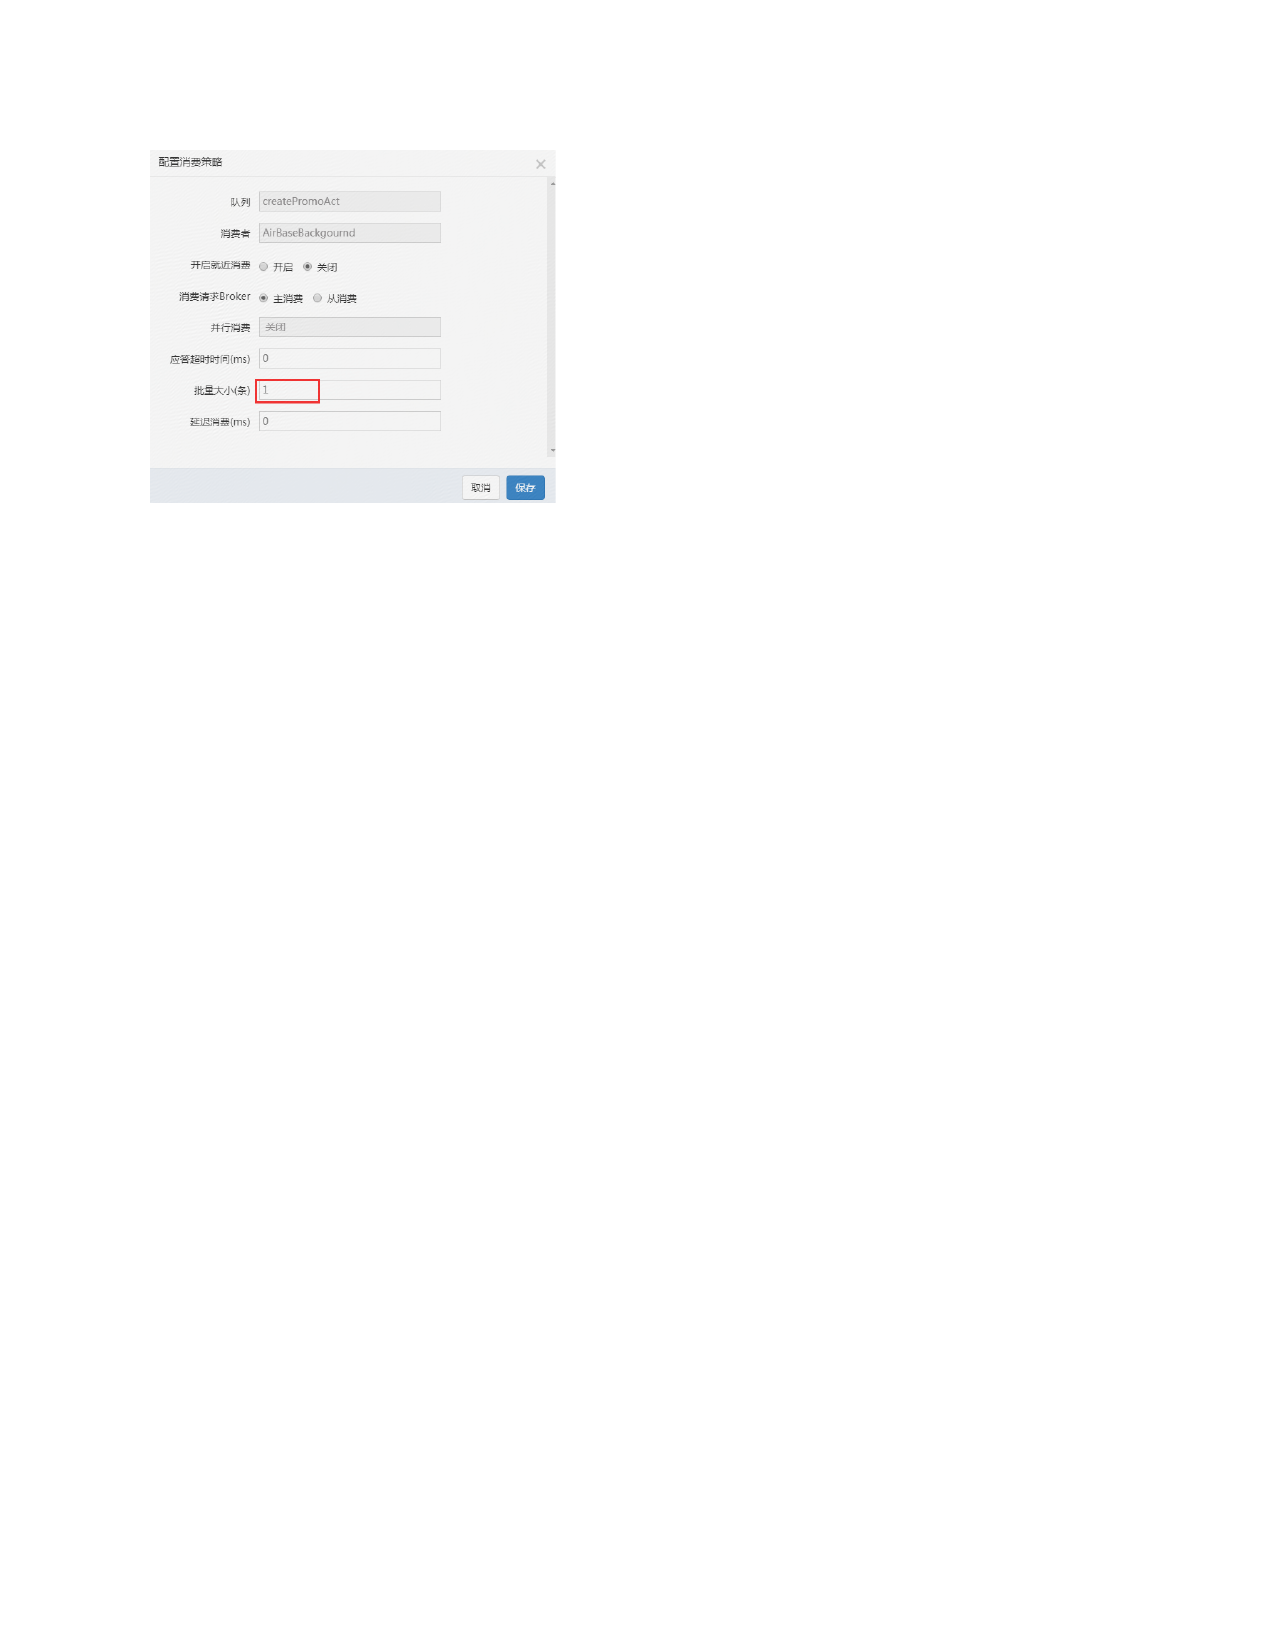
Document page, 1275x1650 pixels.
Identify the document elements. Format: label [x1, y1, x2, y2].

picture [150, 150, 556, 503]
